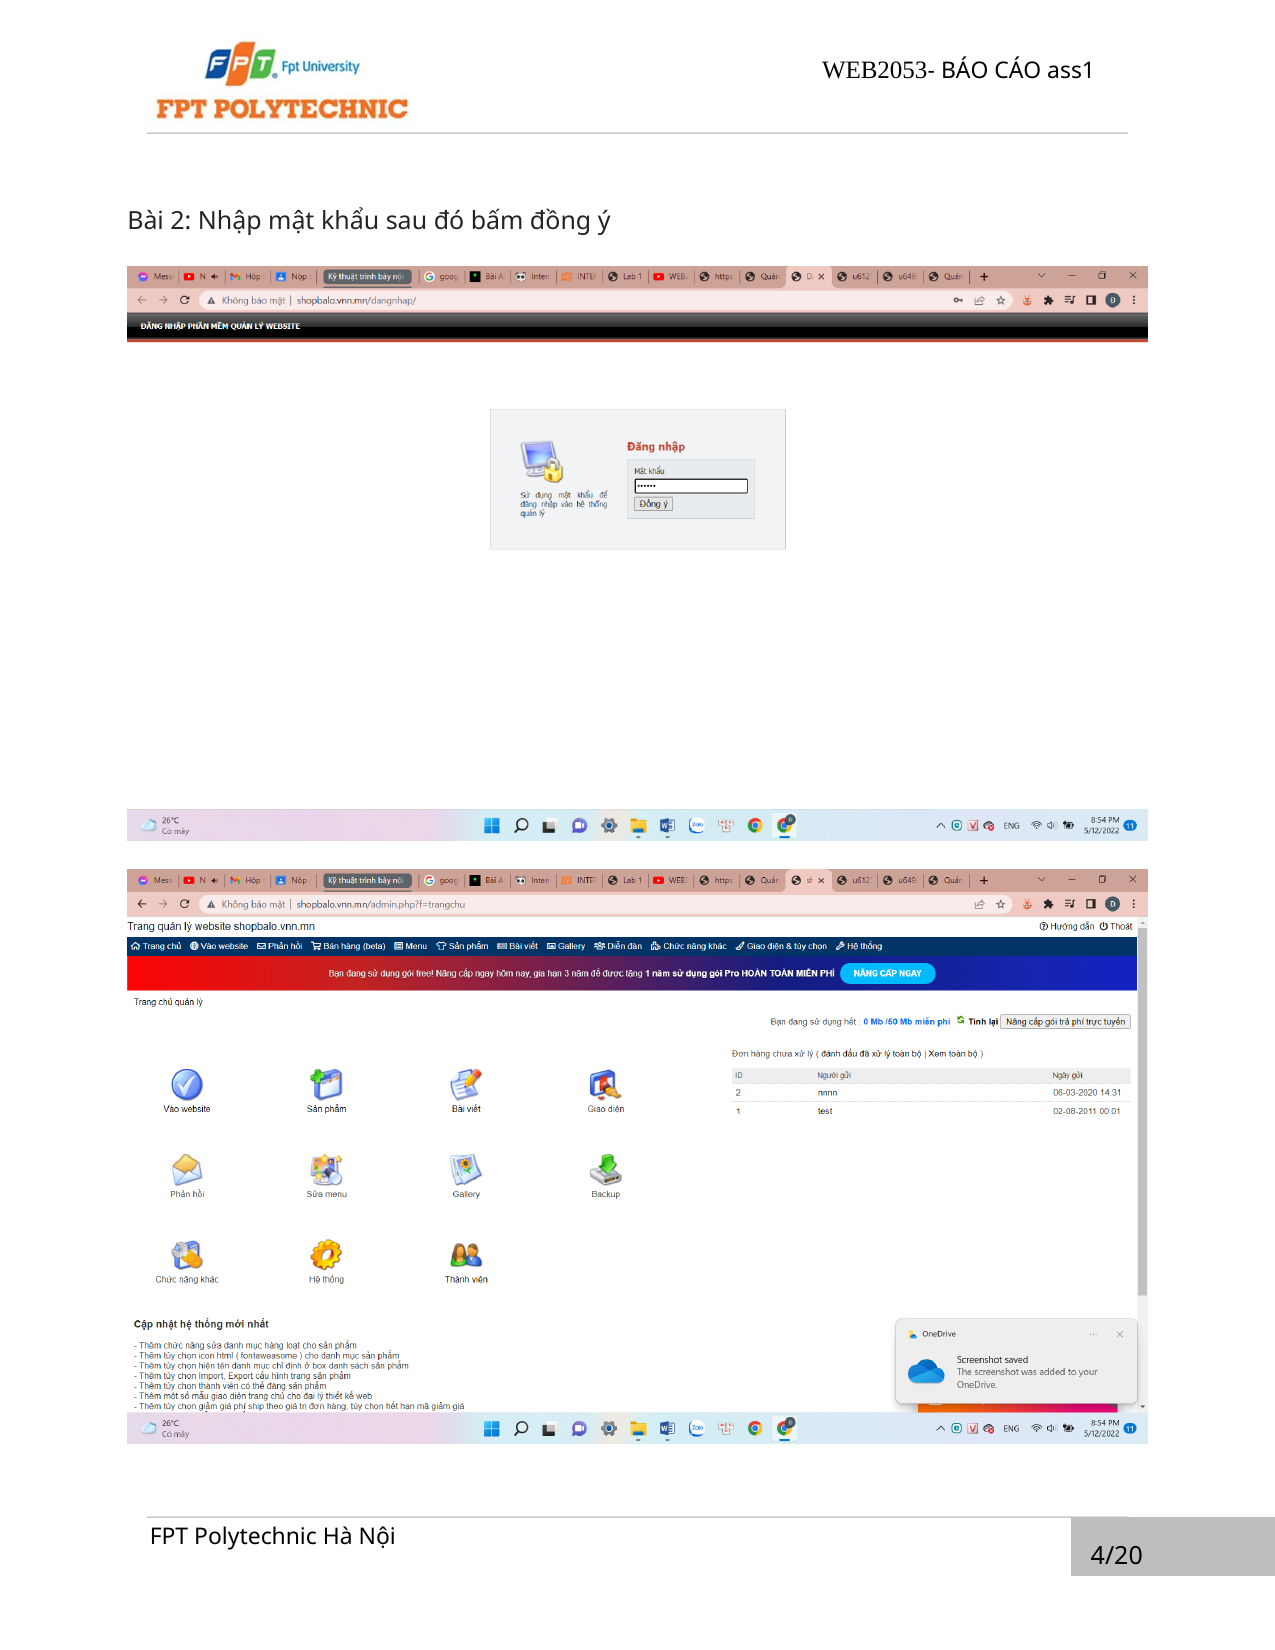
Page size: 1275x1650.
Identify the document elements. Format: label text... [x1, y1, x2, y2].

text Bài 2: Nhập mật khẩu sau đó bấm đồng ý [127, 203, 1148, 237]
picture [127, 266, 1148, 841]
picture [1071, 1517, 1275, 1576]
picture [127, 869, 1148, 1444]
picture [153, 37, 412, 126]
